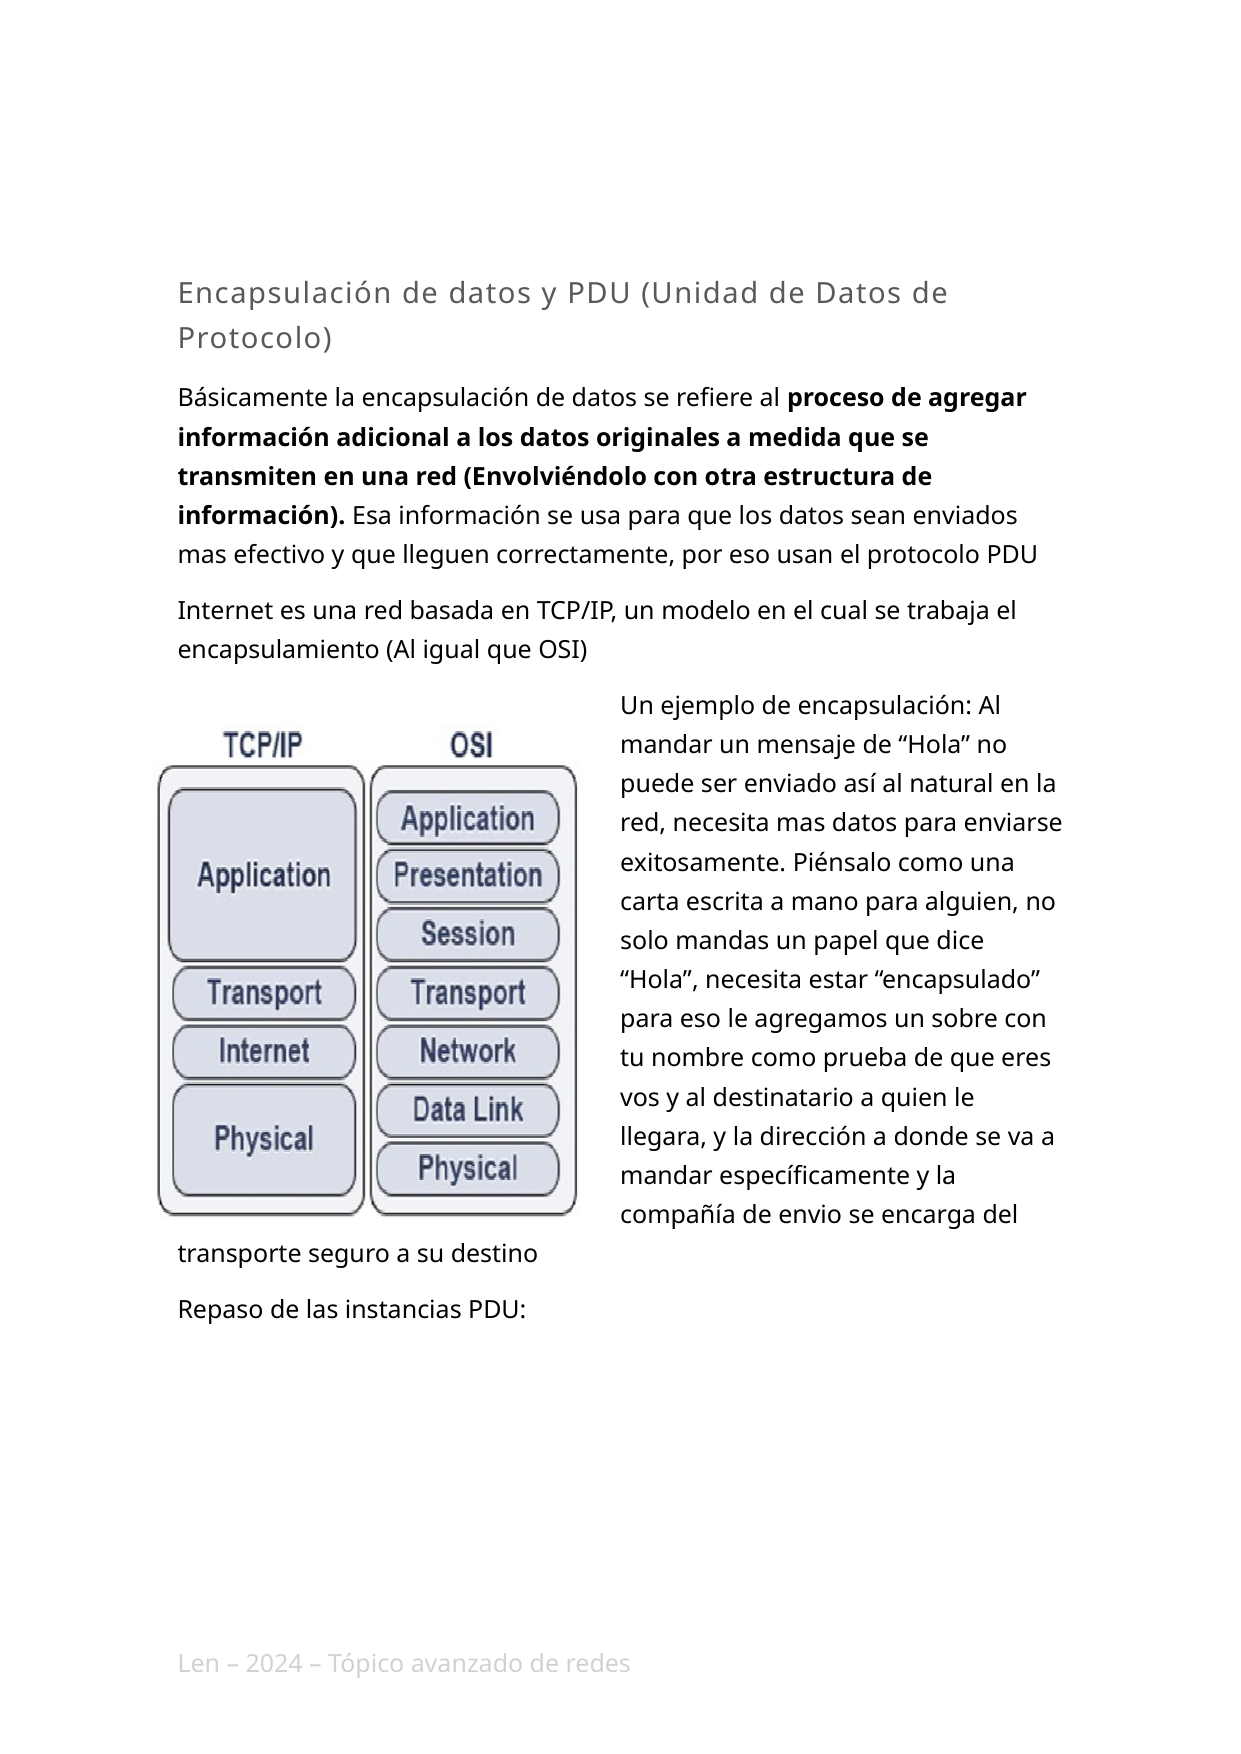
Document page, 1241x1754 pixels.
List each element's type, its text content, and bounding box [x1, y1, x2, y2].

subtitle Encapsulación de datos y PDU (Unidad de Datos de Protocolo) [177, 272, 1063, 357]
picture [133, 713, 602, 1219]
text Repaso de las instancias PDU: [177, 1292, 1063, 1326]
text Básicamente la encapsulación de datos se refiere al proceso de agregar información adicional a los datos originales a medida que se transmiten en una red (Envolviéndolo con otra estructura de información). Esa información se usa para que los datos sean enviados mas efectivo y que lleguen correctamente, por eso usan el protocolo PDU [177, 380, 1063, 571]
text Internet es una red basada en TCP/IP, un modelo en el cual se trabaja el encapsulamiento (Al igual que OSI) [177, 593, 1063, 666]
